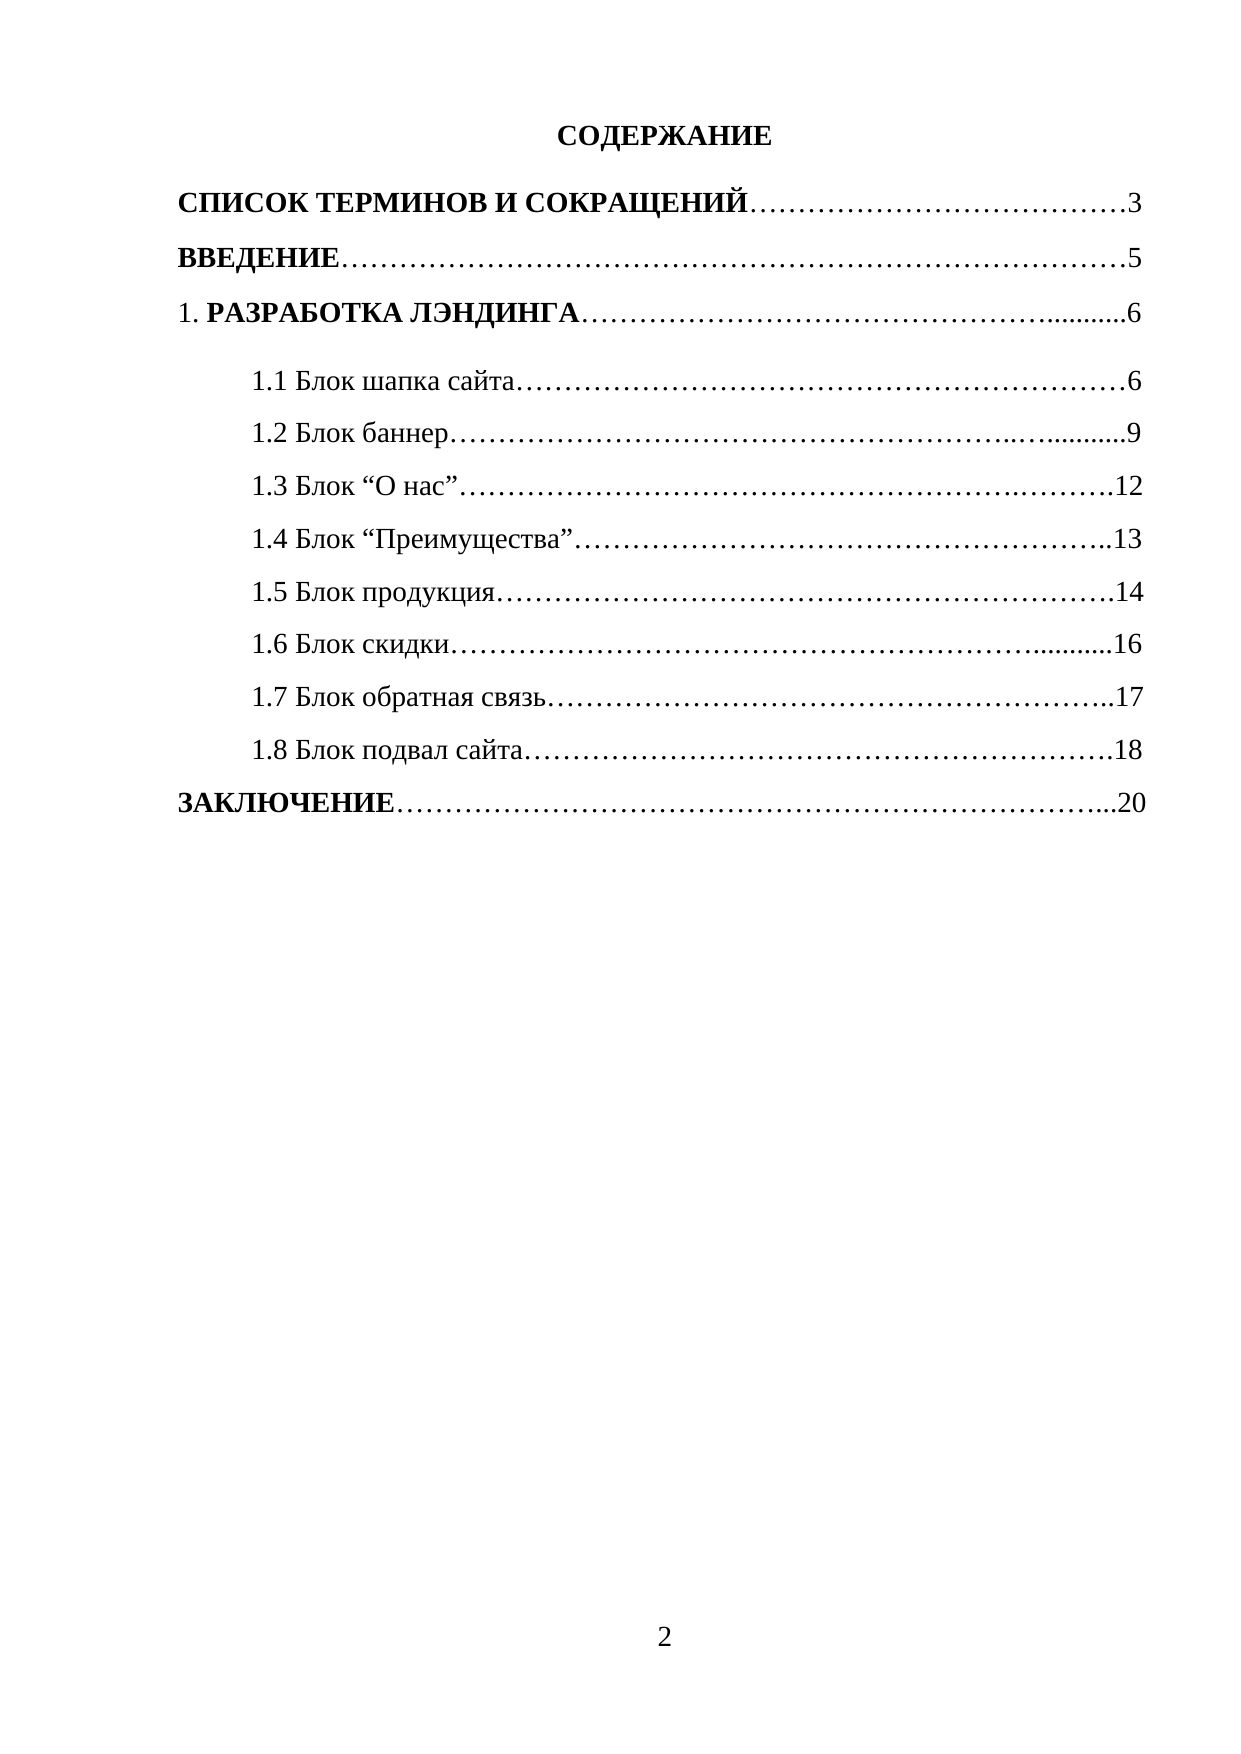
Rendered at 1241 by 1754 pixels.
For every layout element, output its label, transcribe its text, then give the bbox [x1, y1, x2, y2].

text 1.2 Блок баннер…………………………………………………..…...........9 [177, 415, 1152, 449]
text 1.1 Блок шапка сайта………………………………………………………6 [177, 363, 1152, 396]
text 1.8 Блок подвал сайта…………………………………………………….18 [177, 732, 1152, 766]
text 1.5 Блок продукция……………………………………………………….14 [177, 574, 1152, 607]
text ВВЕДЕНИЕ………………………………………………………………………5 [177, 240, 1152, 274]
text 1.6 Блок скидки……………………………………………………...........16 [177, 627, 1152, 660]
text 1.7 Блок обратная связь…………………………………………………..17 [177, 679, 1152, 713]
text 1.4 Блок “Преимущества”………………………………………………..13 [177, 521, 1152, 554]
text 1. РАЗРАБОТКА ЛЭНДИНГА…………………………………………...........6 [177, 296, 1152, 329]
text СОДЕРЖАНИЕ [177, 118, 1152, 152]
text 1.3 Блок “О нас”………………………………………………….……….12 [177, 468, 1152, 502]
text ЗАКЛЮЧЕНИЕ………………………………………………………………...20 [177, 785, 1152, 819]
text СПИСОК ТЕРМИНОВ И СОКРАЩЕНИЙ…………………………………3 [177, 185, 1152, 219]
